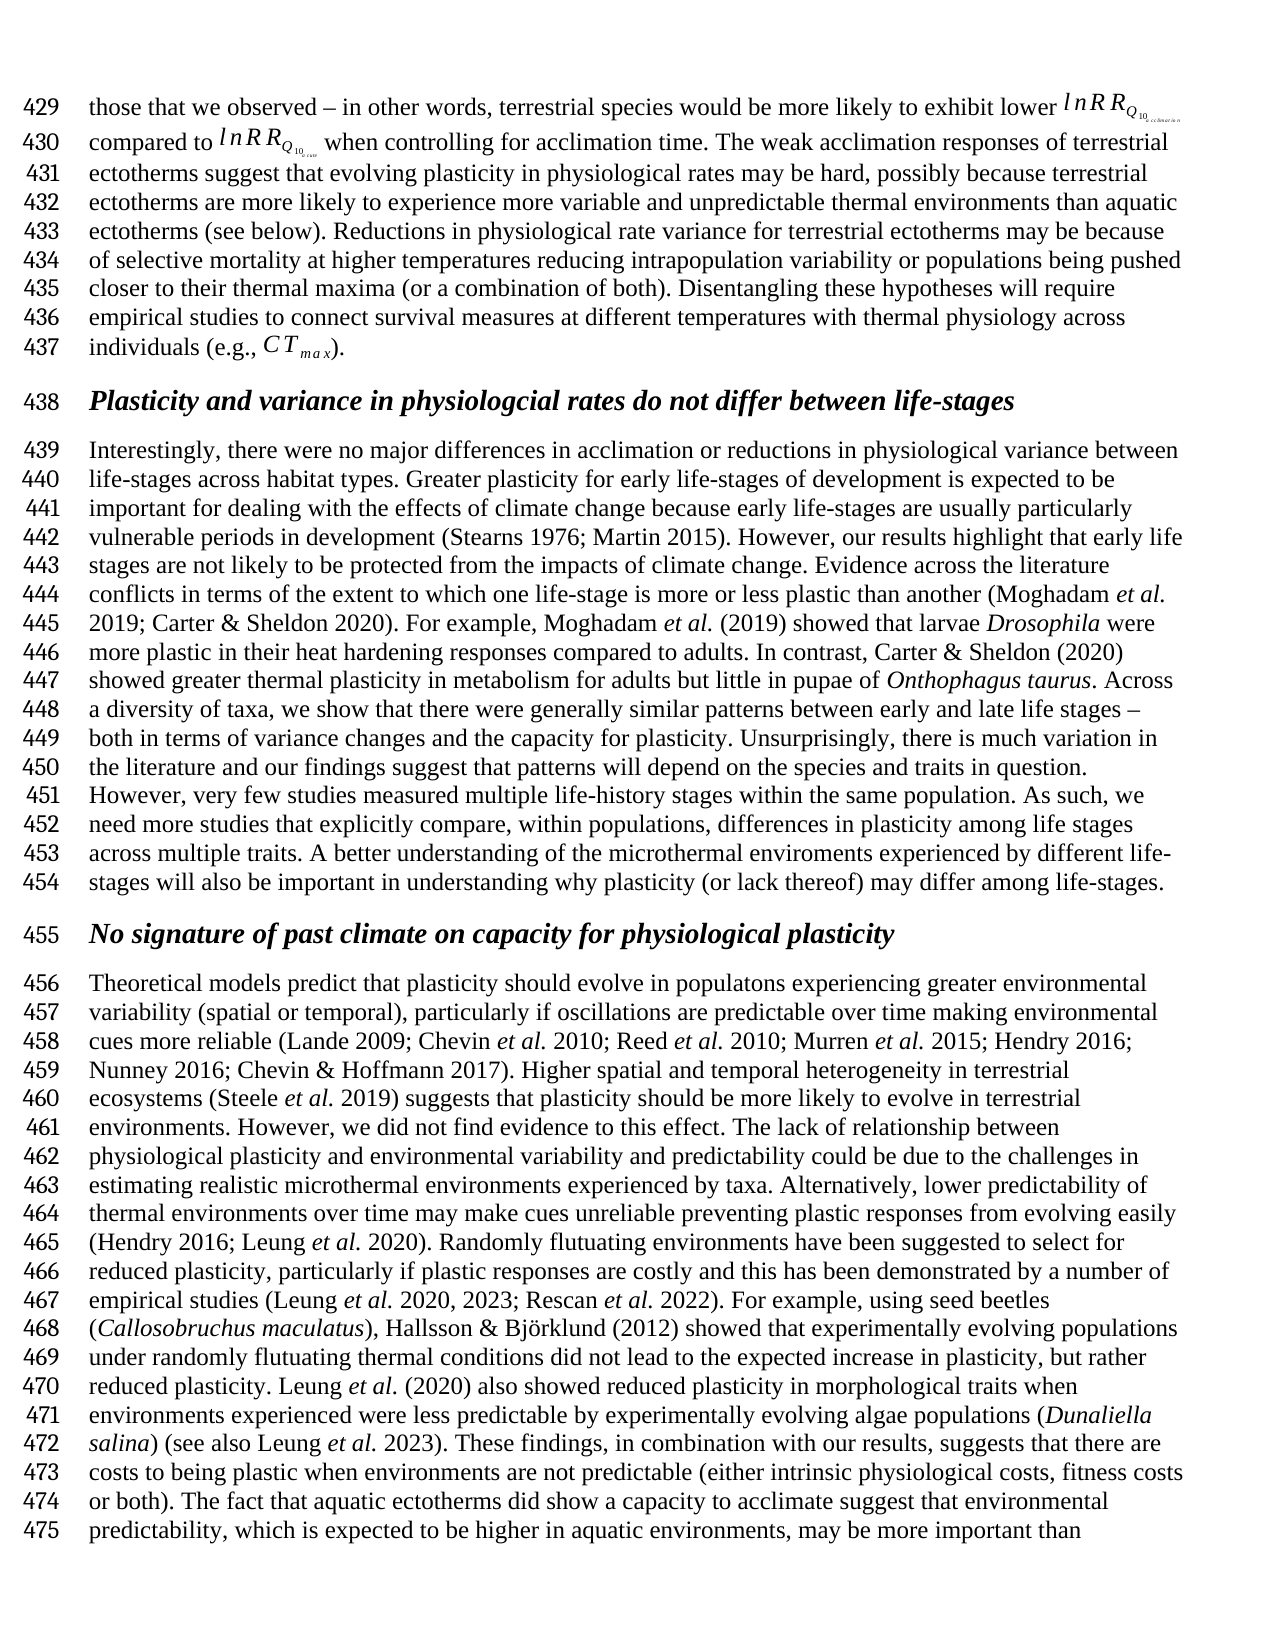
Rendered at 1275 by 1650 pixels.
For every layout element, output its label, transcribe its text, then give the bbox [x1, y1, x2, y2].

subtitle No signature of past climate on capacity for physiological plasticity [89, 916, 1186, 950]
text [89, 89, 1186, 362]
subtitle Plasticity and variance in physiologcial rates do not differ between life-stages [89, 383, 1186, 417]
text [89, 968, 1186, 1543]
text Interestingly, there were no major differences in acclimation or reductions in physiological variance between life-stages across habitat types. Greater plasticity for early life-stages of development is expected to be important for dealing with the effects of climate change because early life-stages are usually particularly vulnerable periods in development (Stearns 1976; Martin 2015). However, our results highlight that early life stages are not likely to be protected from the impacts of climate change. Evidence across the literature conflicts in terms of the extent to which one life-stage is more or less plastic than another (Moghadam et al. 2019; Carter & Sheldon 2020). For example, Moghadam et al. (2019) showed that larvae Drosophila were more plastic in their heat hardening responses compared to adults. In contrast, Carter & Sheldon (2020) showed greater thermal plasticity in metabolism for adults but little in pupae of Onthophagus taurus. Across a diversity of taxa, we show that there were generally similar patterns between early and late life stages – both in terms of variance changes and the capacity for plasticity. Unsurprisingly, there is much variation in the literature and our findings suggest that patterns will depend on the species and traits in question. However, very few studies measured multiple life-history stages within the same population. As such, we need more studies that explicitly compare, within populations, differences in plasticity among life stages across multiple traits. A better understanding of the microthermal enviroments experienced by different life-stages will also be important in understanding why plasticity (or lack thereof) may differ among life-stages. [89, 435, 1186, 895]
